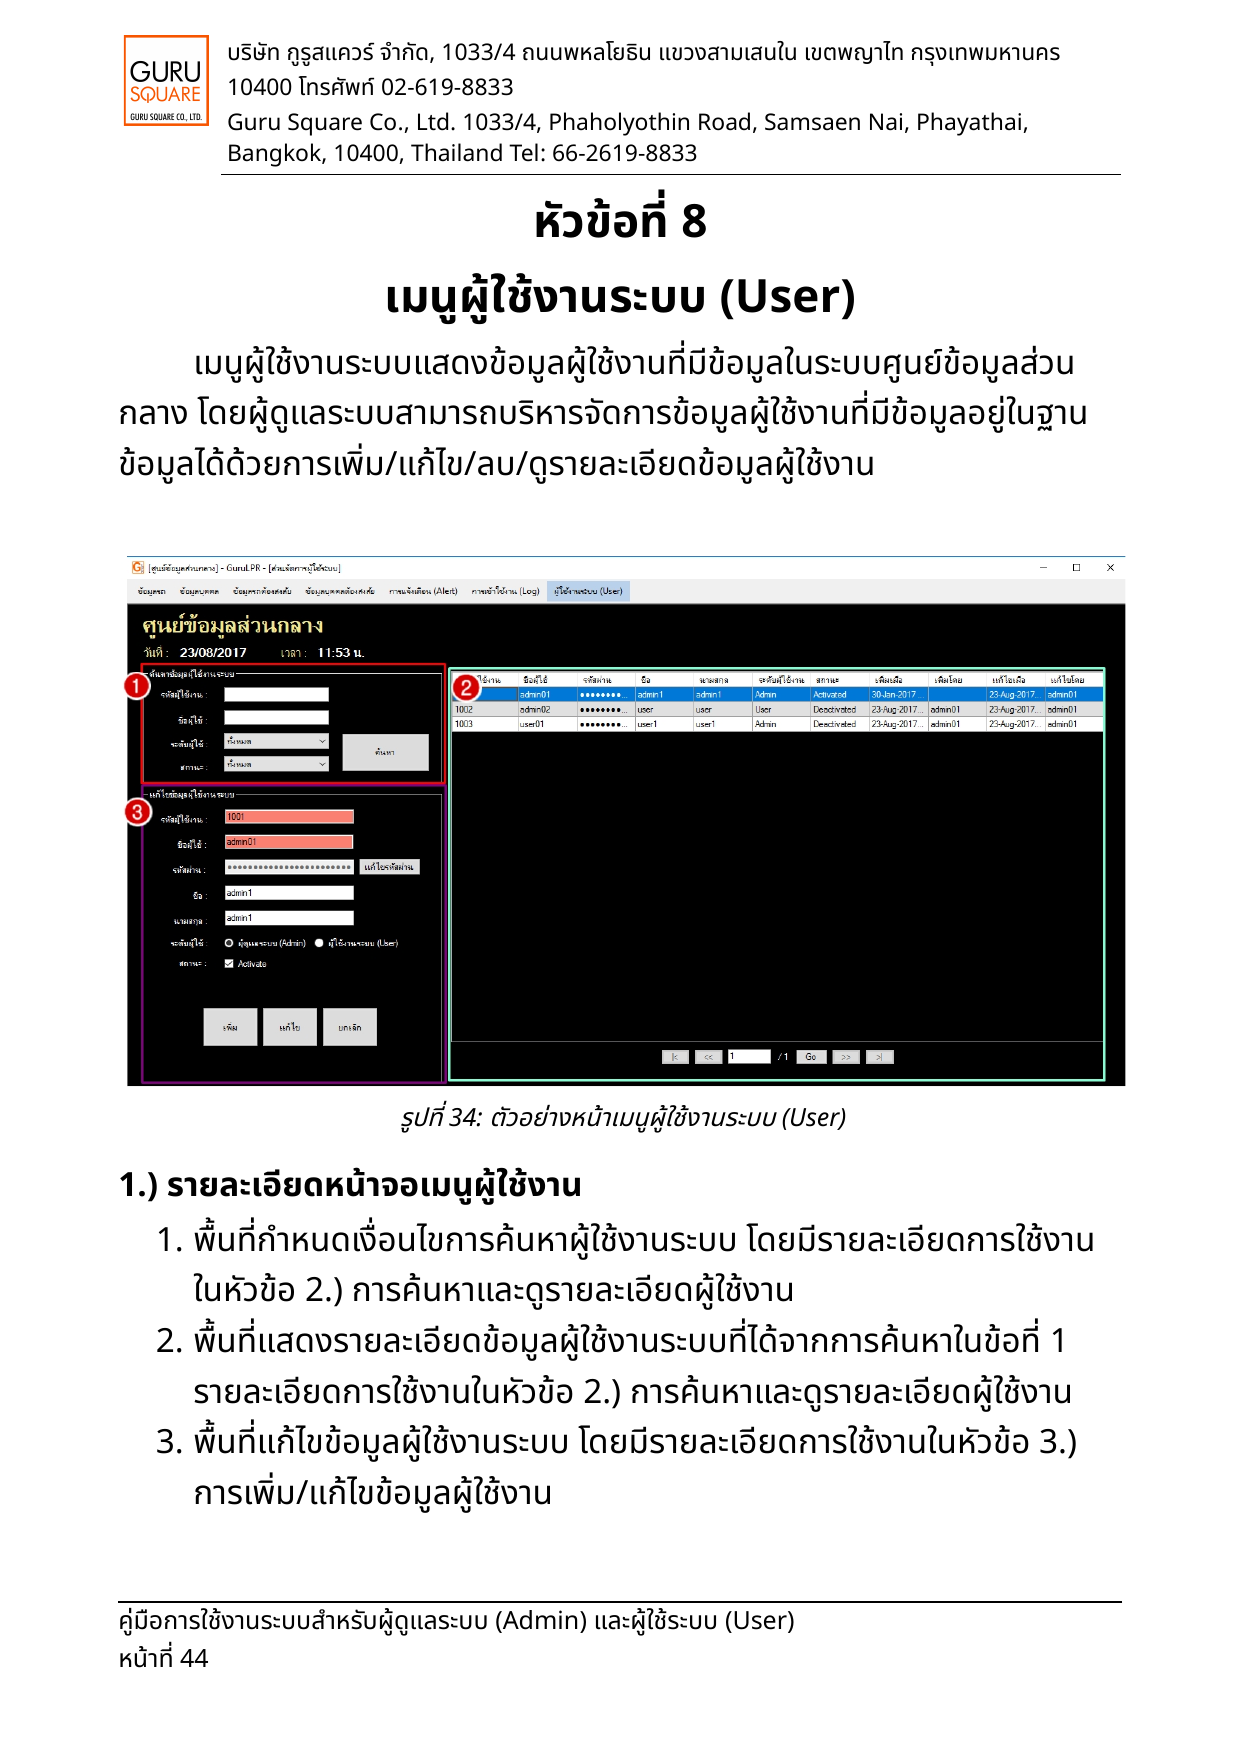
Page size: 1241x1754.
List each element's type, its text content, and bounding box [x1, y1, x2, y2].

text เมนูผู้ใช้งานระบบแสดงข้อมูลผู้ใช้งานที่มีข้อมูลในระบบศูนย์ข้อมูลส่วนกลาง โดยผู้ดูแลระบบสามารถบริหารจัดการข้อมูลผู้ใช้งานที่มีข้อมูลอยู่ในฐานข้อมูลได้ด้วยการเพิ่ม/แก้ไข/ลบ/ดูรายละเอียดข้อมูลผู้ใช้งาน [118, 339, 1122, 490]
list พื้นที่แสดงรายละเอียดข้อมูลผู้ใช้งานระบบที่ได้จากการค้นหาในข้อที่ 1 รายละเอียดการใช้งานในหัวข้อ 2.) การค้นหาและดูรายละเอียดผู้ใช้งาน [156, 1317, 1122, 1418]
subtitle หัวข้อที่ 8 [118, 188, 1122, 258]
list พื้นที่แก้ไขข้อมูลผู้ใช้งานระบบ โดยมีรายละเอียดการใช้งานในหัวข้อ 3.) การเพิ่ม/แก้ไขข้อมูลผู้ใช้งาน [156, 1418, 1122, 1519]
list พื้นที่กำหนดเงื่อนไขการค้นหาผู้ใช้งานระบบ โดยมีรายละเอียดการใช้งานในหัวข้อ 2.) การค้นหาและดูรายละเอียดผู้ใช้งาน [156, 1216, 1122, 1317]
picture [123, 35, 209, 126]
picture [121, 556, 1126, 1087]
subtitle เมนูผู้ใช้งานระบบ (User) [118, 264, 1122, 333]
